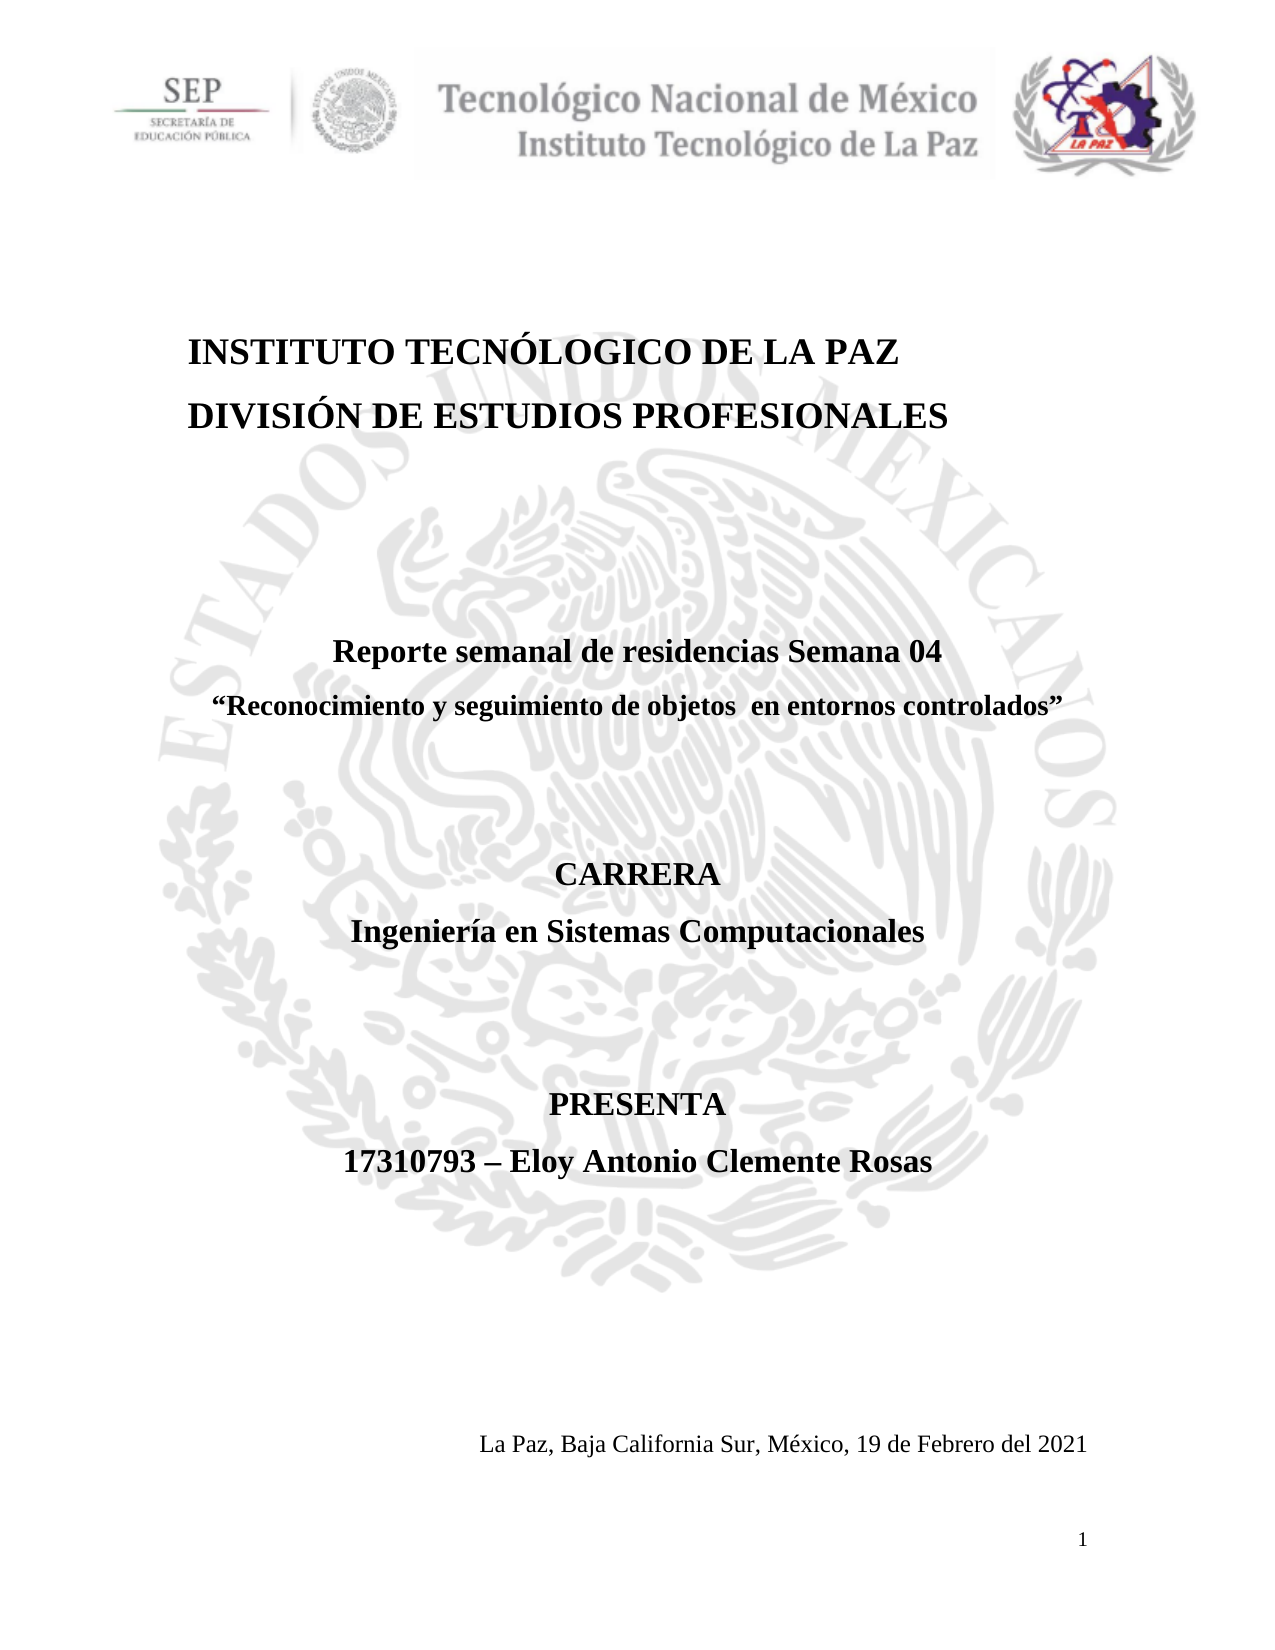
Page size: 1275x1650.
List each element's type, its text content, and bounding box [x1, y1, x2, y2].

text INSTITUTO TECNÓLOGICO DE LA PAZ [187, 329, 1088, 372]
text CARRERA [187, 854, 1088, 892]
picture [68, 43, 1225, 199]
text PRESENTA [187, 1084, 1088, 1122]
text 17310793 – Eloy Antonio Clemente Rosas [187, 1141, 1088, 1179]
text La Paz, Baja California Sur, México, 19 de Febrero del 2021 [187, 1429, 1088, 1457]
text Ingeniería en Sistemas Computacionales [187, 911, 1088, 949]
text Reporte semanal de residencias Semana 04 [187, 631, 1088, 669]
text “Reconocimiento y seguimiento de objetos en entornos controlados” [187, 688, 1088, 722]
text DIVISIÓN DE ESTUDIOS PROFESIONALES [187, 394, 1088, 437]
